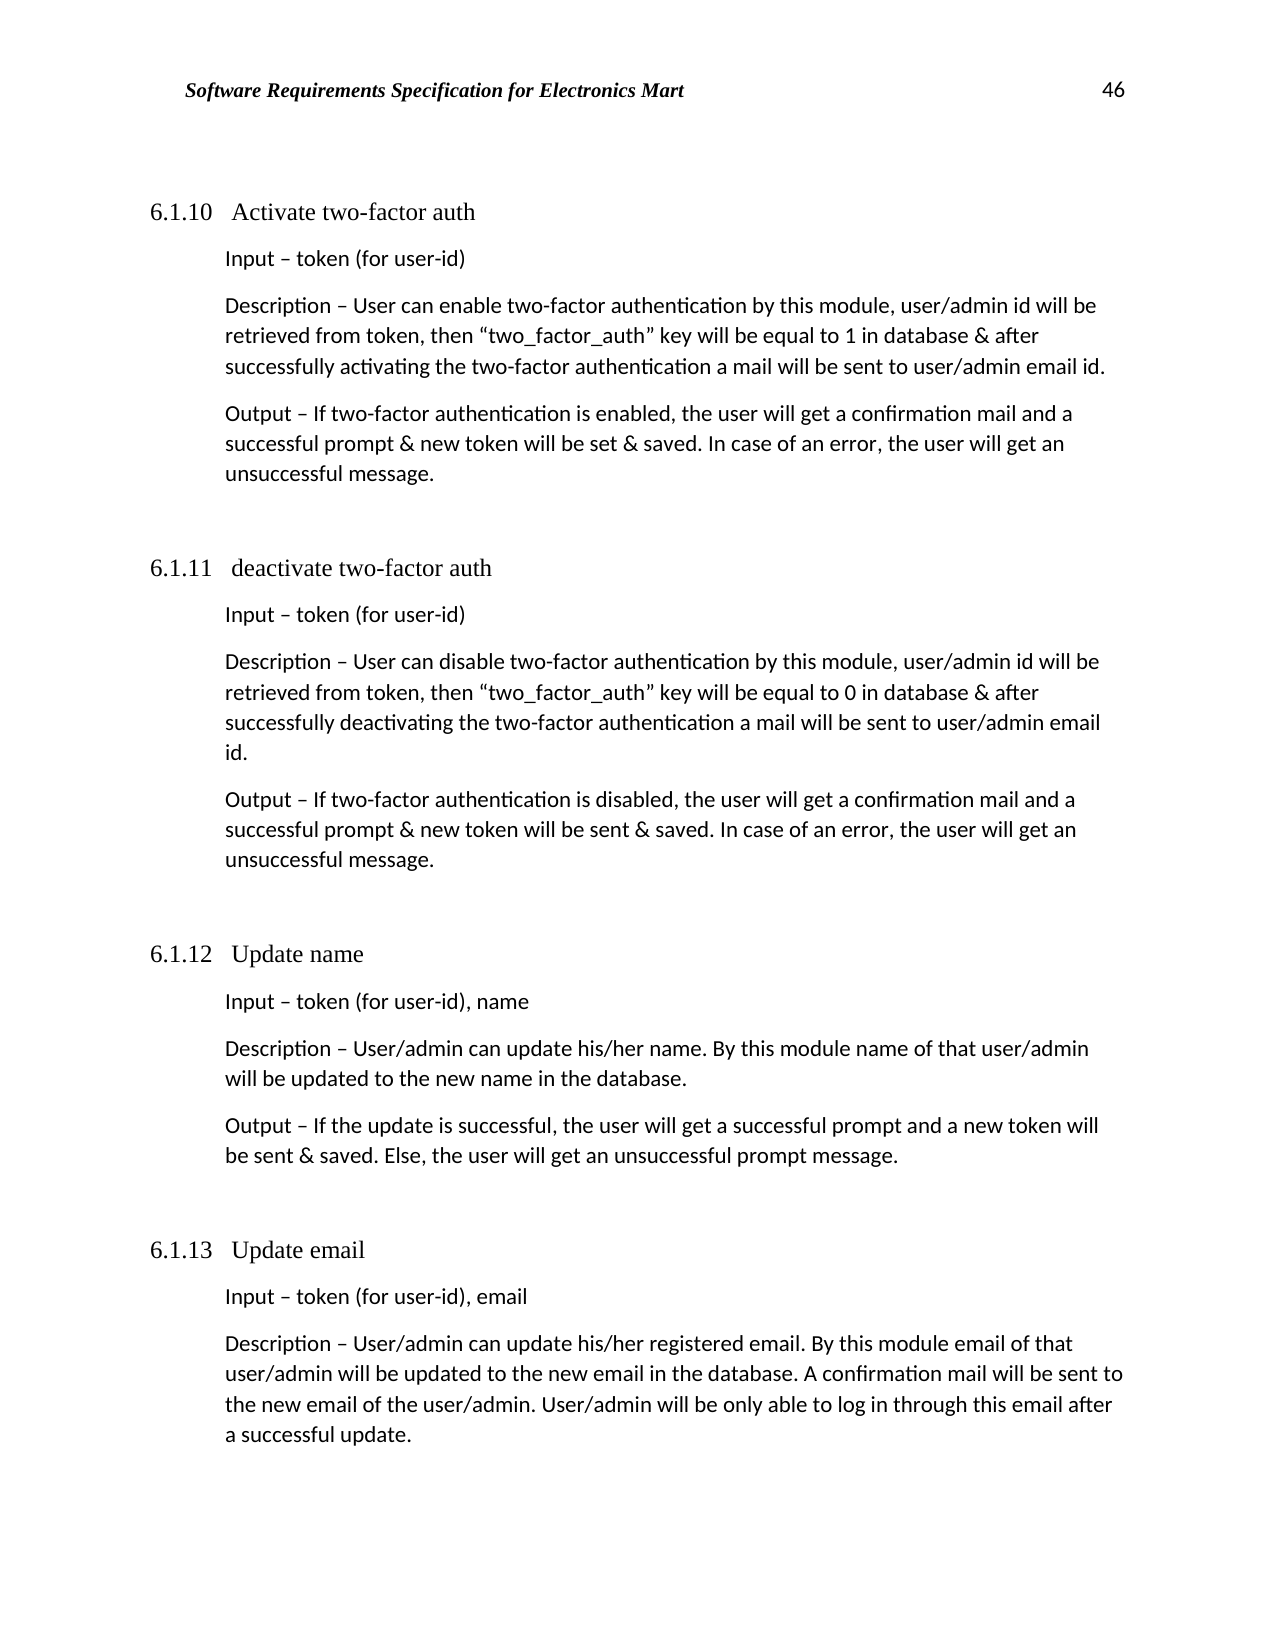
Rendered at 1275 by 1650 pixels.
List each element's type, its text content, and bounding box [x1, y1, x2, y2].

text Description – User/admin can update his/her registered email. By this module email of that user/admin will be updated to the new email in the database. A confirmation mail will be sent to the new email of the user/admin. User/admin will be only able to log in through this email after a successful update. [225, 1329, 1125, 1448]
text Input – token (for user-id), name [225, 987, 1125, 1015]
text Description – User can disable two-factor authentication by this module, user/admin id will be retrieved from token, then “two_factor_auth” key will be equal to 0 in database & after successfully deactivating the two-factor authentication a mail will be sent to user/admin email id. [225, 647, 1125, 766]
text 6.1.13 Update email [150, 1235, 1125, 1263]
text 6.1.10 Activate two-factor auth [150, 197, 1125, 226]
text Output – If two-factor authentication is disabled, the user will get a confirmation mail and a successful prompt & new token will be sent & saved. In case of an error, the user will get an unsuccessful message. [225, 785, 1125, 873]
text Description – User can enable two-factor authentication by this module, user/admin id will be retrieved from token, then “two_factor_auth” key will be equal to 1 in database & after successfully activating the two-factor authentication a mail will be sent to user/admin email id. [225, 291, 1125, 380]
text Description – User/admin can update his/her name. By this module name of that user/admin will be updated to the new name in the database. [225, 1034, 1125, 1092]
text Input – token (for user-id) [225, 244, 1125, 273]
text 6.1.12 Update name [150, 939, 1125, 968]
text 6.1.11 deactivate two-factor auth [150, 553, 1125, 582]
text Input – token (for user-id), email [225, 1282, 1125, 1311]
text Output – If two-factor authentication is enabled, the user will get a confirmation mail and a successful prompt & new token will be set & saved. In case of an error, the user will get an unsuccessful message. [225, 399, 1125, 487]
text Output – If the update is successful, the user will get a successful prompt and a new token will be sent & saved. Else, the user will get an unsuccessful prompt message. [225, 1111, 1125, 1169]
text Input – token (for user-id) [225, 601, 1125, 629]
